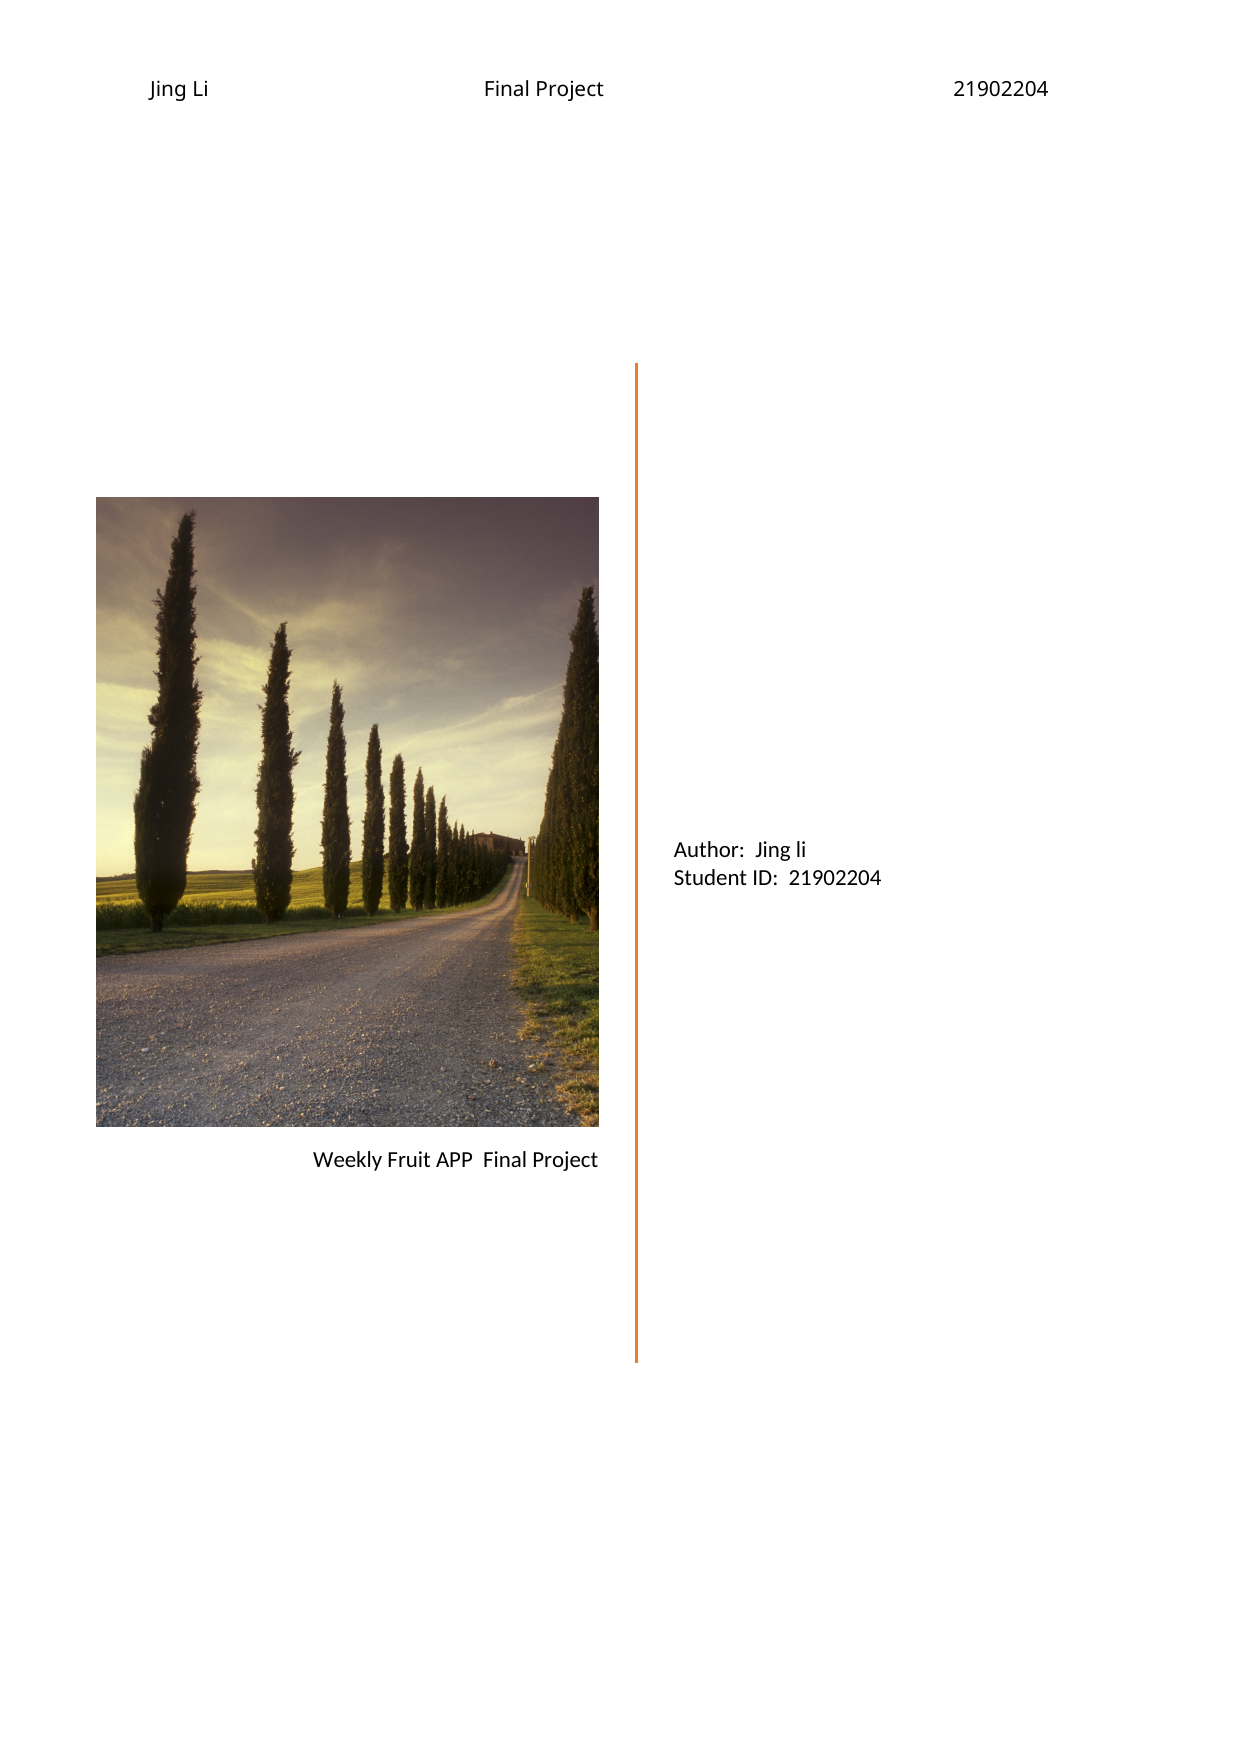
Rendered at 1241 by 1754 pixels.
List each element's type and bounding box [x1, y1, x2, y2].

picture [96, 497, 599, 1127]
